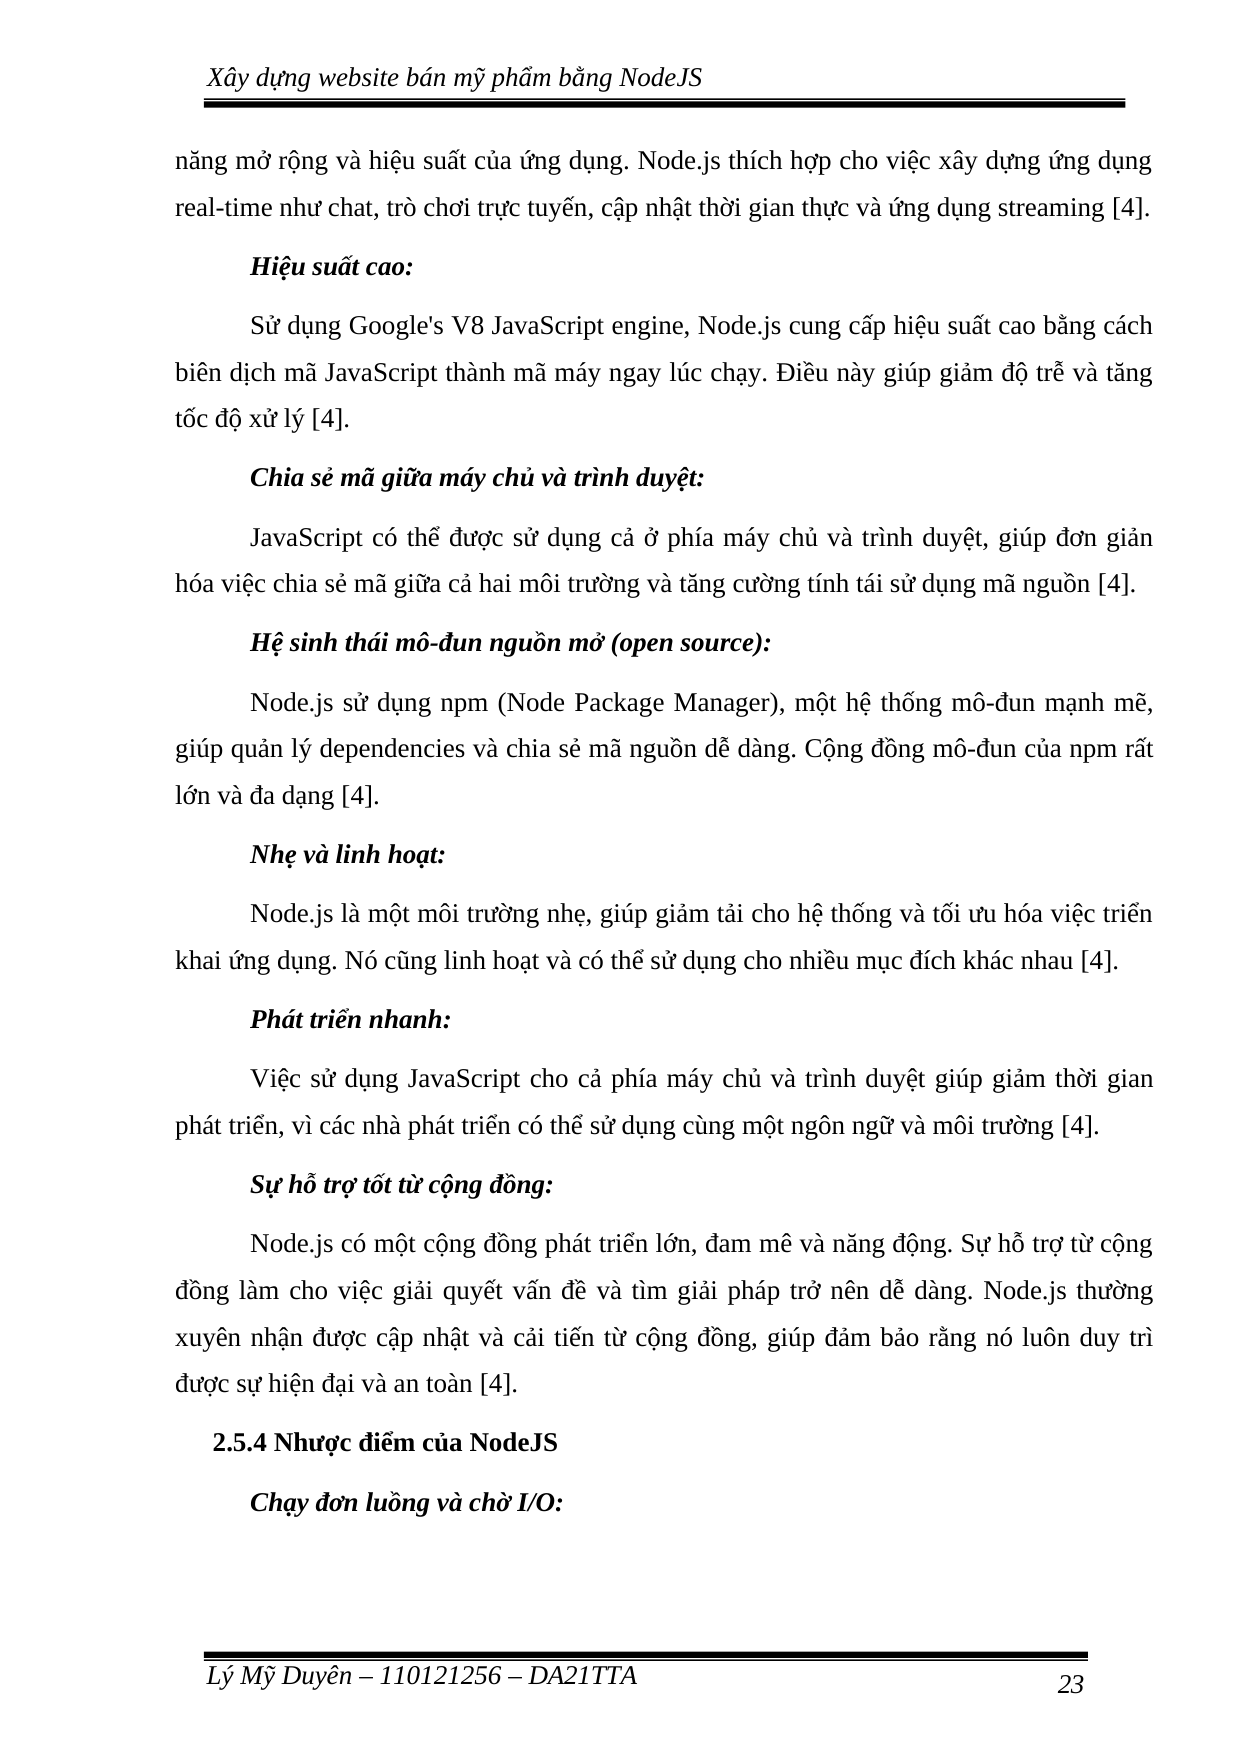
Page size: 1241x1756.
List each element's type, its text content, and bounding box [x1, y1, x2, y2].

text Sự hỗ trợ tốt từ cộng đồng: [175, 1168, 1155, 1199]
text Nhẹ và linh hoạt: [175, 838, 1155, 869]
text Hệ sinh thái mô-đun nguồn mở (open source): [175, 626, 1155, 658]
text Node.js có một cộng đồng phát triển lớn, đam mê và năng động. Sự hỗ trợ từ cộng đồng làm cho việc giải quyết vấn đề và tìm giải pháp trở nên dễ dàng. Node.js thường xuyên nhận được cập nhật và cải tiến từ cộng đồng, giúp đảm bảo rằng nó luôn duy trì được sự hiện đại và an toàn [4]. [175, 1227, 1155, 1398]
text Chia sẻ mã giữa máy chủ và trình duyệt: [175, 461, 1155, 493]
text Phát triển nhanh: [175, 1003, 1155, 1034]
text JavaScript có thể được sử dụng cả ở phía máy chủ và trình duyệt, giúp đơn giản hóa việc chia sẻ mã giữa cả hai môi trường và tăng cường tính tái sử dụng mã nguồn [4]. [175, 521, 1155, 598]
text Việc sử dụng JavaScript cho cả phía máy chủ và trình duyệt giúp giảm thời gian phát triển, vì các nhà phát triển có thể sử dụng cùng một ngôn ngữ và môi trường [4]. [175, 1062, 1155, 1140]
text Node.js sử dụng npm (Node Package Manager), một hệ thống mô-đun mạnh mẽ, giúp quản lý dependencies và chia sẻ mã nguồn dễ dàng. Cộng đồng mô-đun của npm rất lớn và đa dạng [4]. [175, 686, 1155, 810]
text Chạy đơn luồng và chờ I/O: [175, 1486, 1155, 1517]
subtitle 2.5.4 Nhược điểm của NodeJS [212, 1426, 1155, 1458]
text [175, 144, 1155, 222]
text Node.js là một môi trường nhẹ, giúp giảm tải cho hệ thống và tối ưu hóa việc triển khai ứng dụng. Nó cũng linh hoạt và có thể sử dụng cho nhiều mục đích khác nhau [4]. [175, 897, 1155, 975]
text Sử dụng Google's V8 JavaScript engine, Node.js cung cấp hiệu suất cao bằng cách biên dịch mã JavaScript thành mã máy ngay lúc chạy. Điều này giúp giảm độ trễ và tăng tốc độ xử lý [4]. [175, 309, 1155, 433]
text Hiệu suất cao: [175, 250, 1155, 281]
